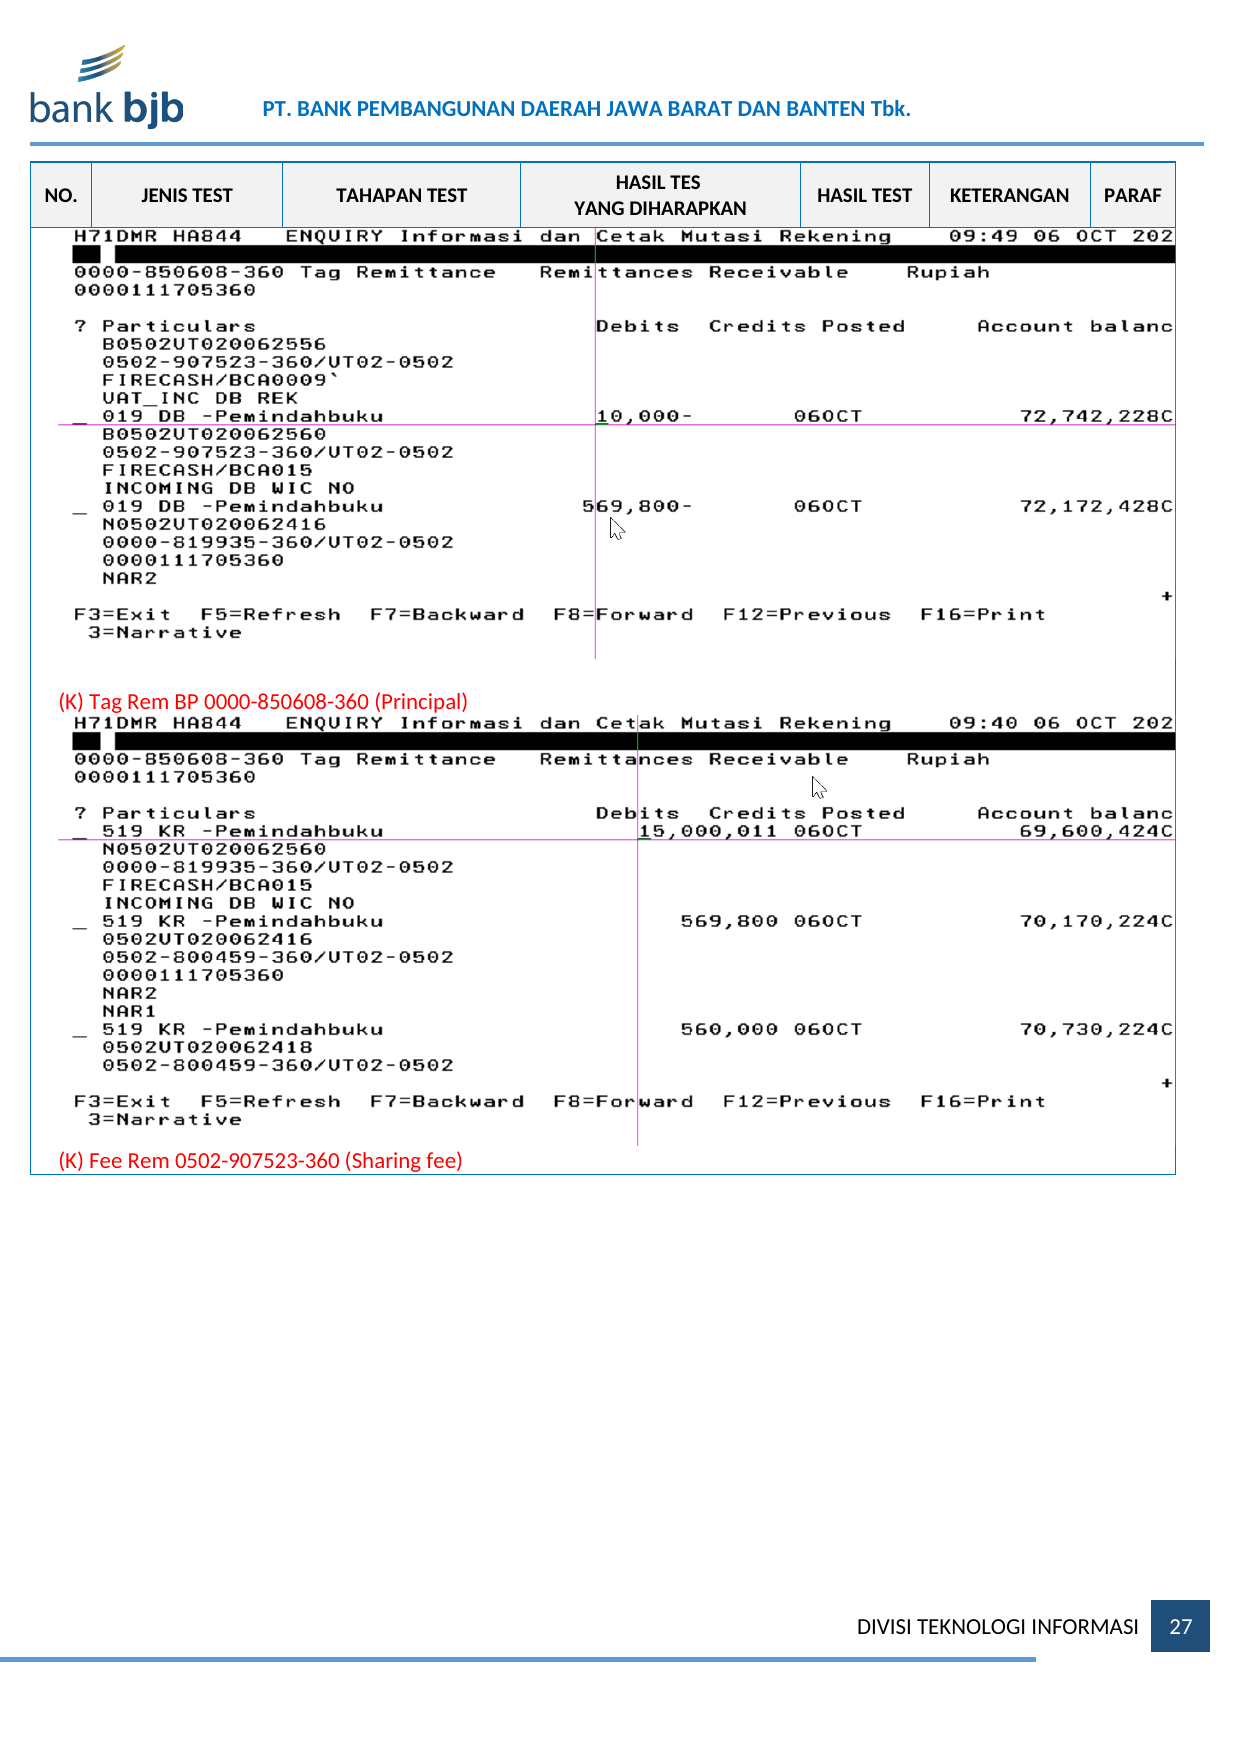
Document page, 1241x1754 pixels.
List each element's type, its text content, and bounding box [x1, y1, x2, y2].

table_header HASIL TEST [801, 163, 929, 227]
table_cell (D) Tag Rem BP 0000-850608-360 (Principal) (K) Rek Nasabah (Principal) Debit dari rek Nostro (D) Rek Nostro : 0000-819935-360 (Principal +Sharing Fee) (K) Tag Rem BP 0000-850608-360 (Principal) (K) Fee Rem 0502-907523-360 (Sharing fee) [31, 228, 1175, 1174]
table_header PARAF [1091, 163, 1175, 227]
table_header TAHAPAN TEST [283, 163, 520, 227]
table_header KETERANGAN [930, 163, 1090, 227]
table_header HASIL TES YANG DIHARAPKAN [521, 163, 800, 227]
picture [58, 715, 1176, 1146]
picture [30, 45, 183, 130]
table_header JENIS TEST [92, 163, 282, 227]
picture [58, 228, 1176, 659]
table_header NO. [31, 163, 91, 227]
